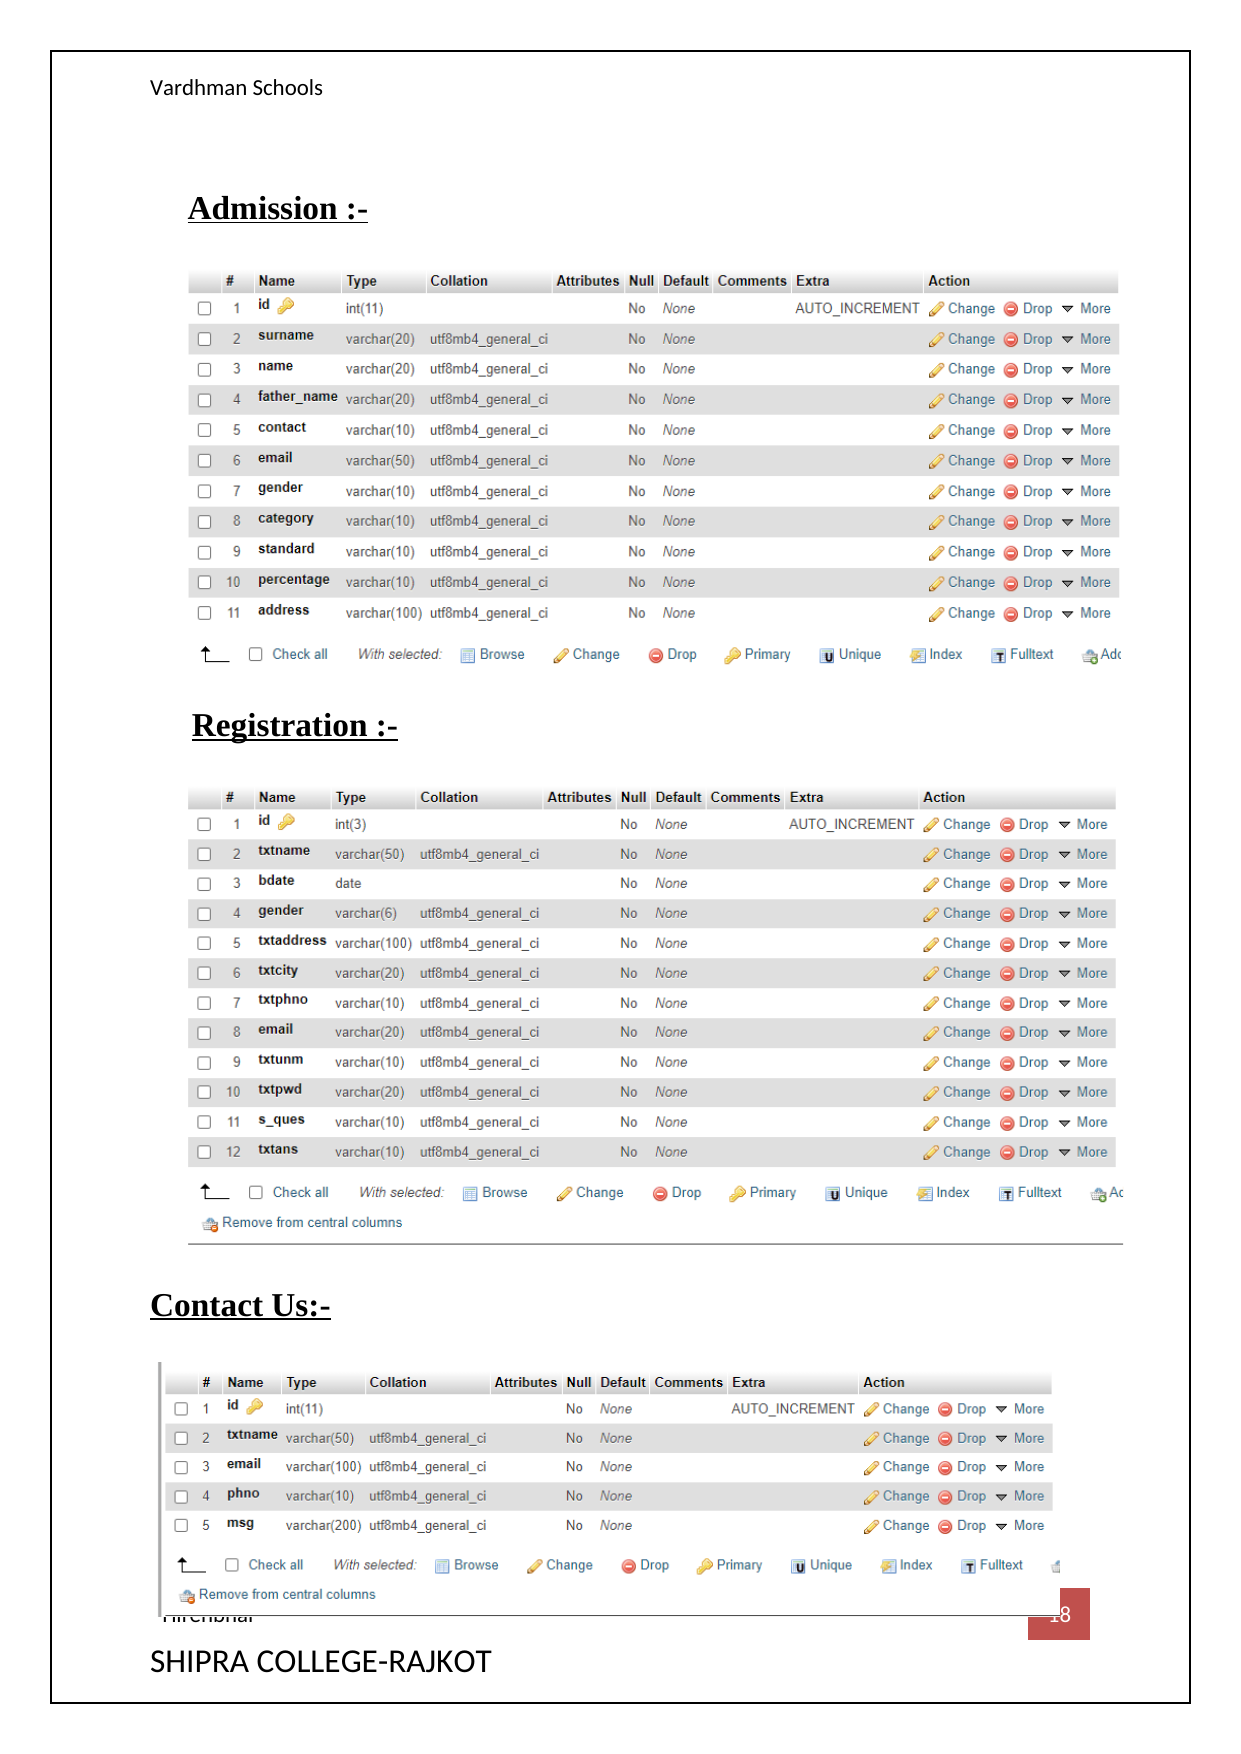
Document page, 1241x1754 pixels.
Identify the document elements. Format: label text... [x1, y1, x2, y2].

title Registration :- [150, 705, 1090, 744]
title Contact Us:- [150, 1285, 1090, 1323]
picture [157, 1362, 1060, 1617]
picture [187, 782, 1124, 1247]
picture [187, 265, 1121, 668]
title Admission :- [150, 188, 1090, 227]
